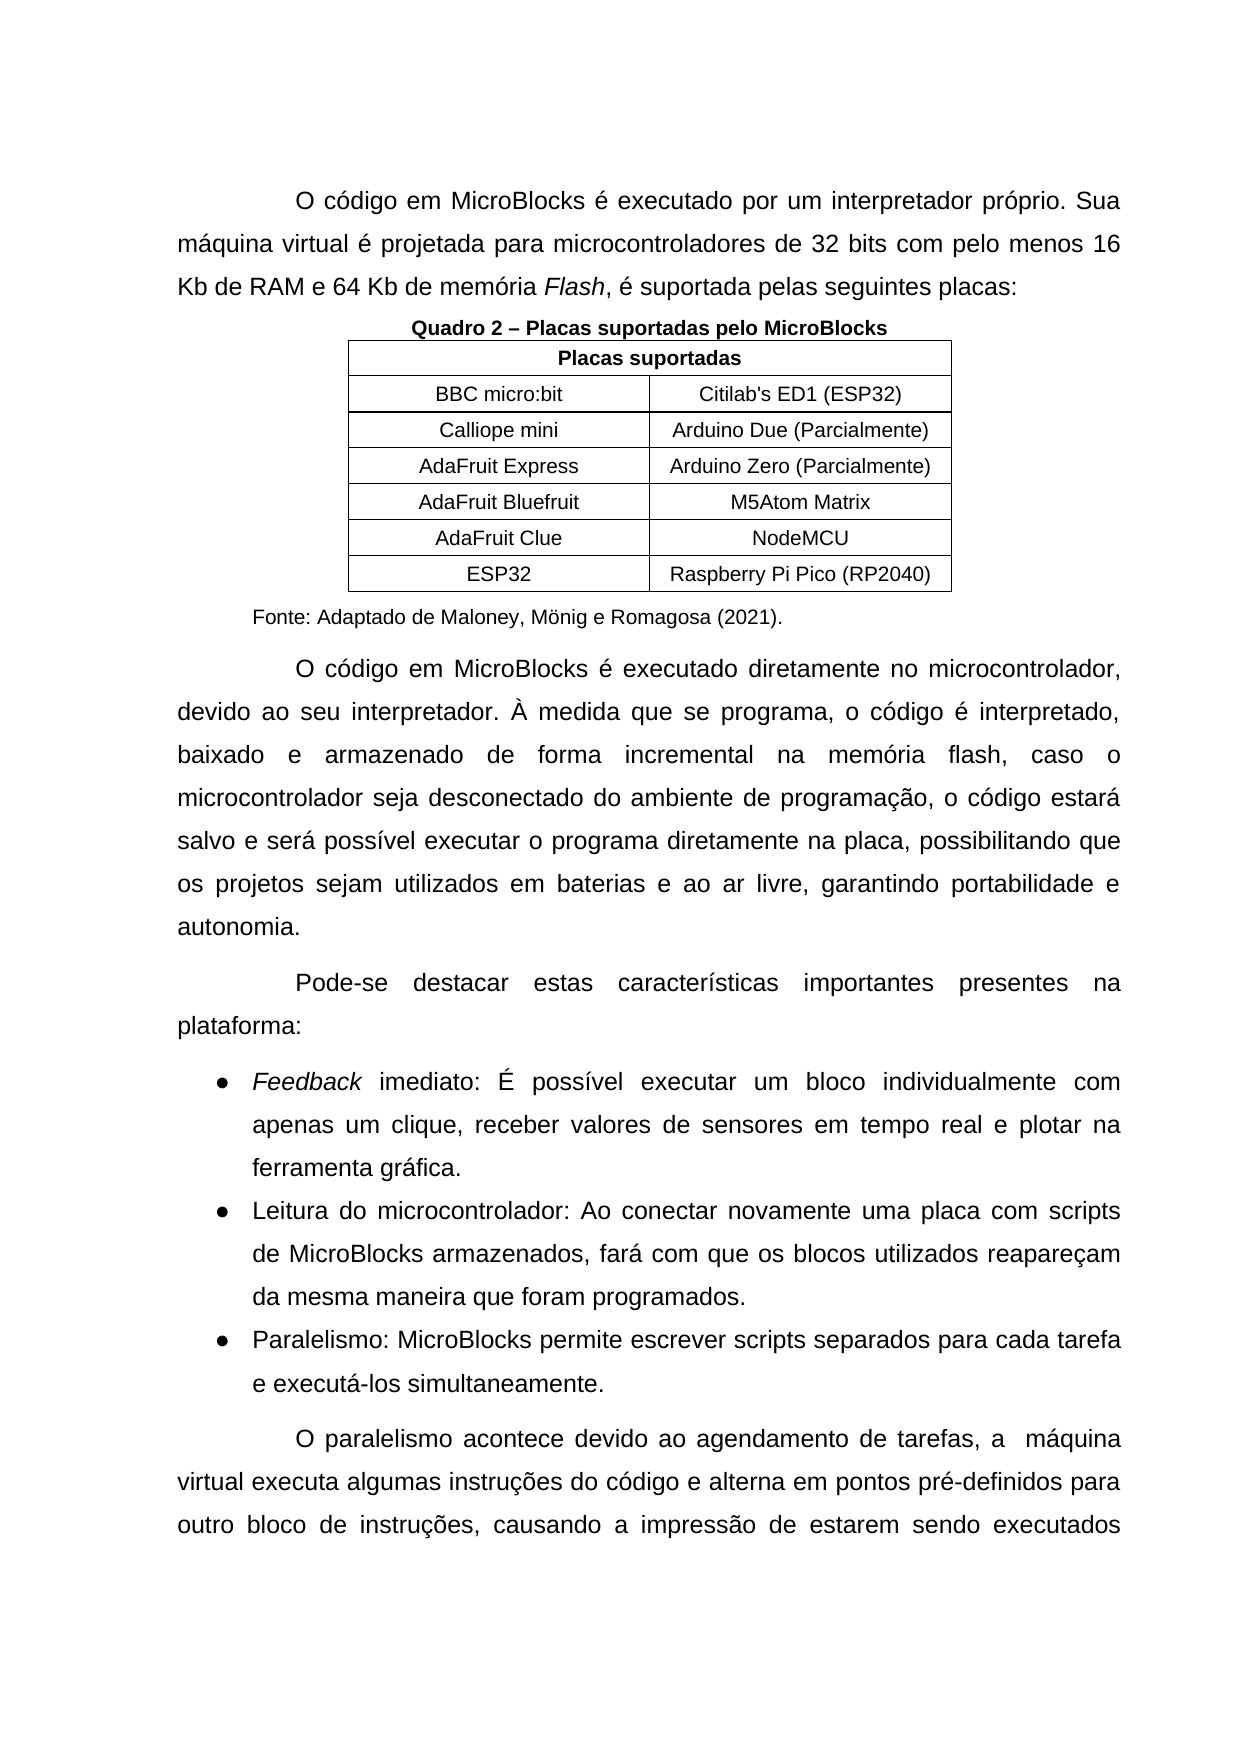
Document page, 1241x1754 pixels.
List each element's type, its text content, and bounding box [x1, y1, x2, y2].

list Feedback imediato: É possível executar um bloco individualmente com apenas um clique, receber valores de sensores em tempo real e plotar na ferramenta gráfica. [214, 1067, 1122, 1182]
table_cell AdaFruit Clue [349, 520, 649, 555]
list Leitura do microcontrolador: Ao conectar novamente uma placa com scripts de MicroBlocks armazenados, fará com que os blocos utilizados reapareçam da mesma maneira que foram programados. [214, 1196, 1122, 1311]
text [177, 1424, 1122, 1539]
table_cell ESP32 [349, 556, 649, 591]
table_cell AdaFruit Express [349, 448, 649, 483]
list Paralelismo: MicroBlocks permite escrever scripts separados para cada tarefa e executá-los simultaneamente. [214, 1325, 1122, 1397]
text Pode-se destacar estas características importantes presentes na plataforma: [177, 968, 1122, 1040]
table_cell BBC micro:bit [349, 376, 649, 411]
table_cell AdaFruit Bluefruit [349, 484, 649, 519]
text Quadro 2 – Placas suportadas pelo MicroBlocks [177, 316, 1122, 339]
table_header Placas suportadas [349, 341, 951, 375]
text O código em MicroBlocks é executado diretamente no microcontrolador, devido ao seu interpretador. À medida que se programa, o código é interpretado, baixado e armazenado de forma incremental na memória flash, caso o microcontrolador seja desconectado do ambiente de programação, o código estará salvo e será possível executar o programa diretamente na placa, possibilitando que os projetos sejam utilizados em baterias e ao ar livre, garantindo portabilidade e autonomia. [177, 653, 1122, 941]
text O código em MicroBlocks é executado por um interpretador próprio. Sua máquina virtual é projetada para microcontroladores de 32 bits com pelo menos 16 Kb de RAM e 64 Kb de memória Flash, é suportada pelas seguintes placas: [177, 186, 1122, 301]
table_cell Arduino Zero (Parcialmente) [650, 448, 951, 483]
table_cell Citilab's ED1 (ESP32) [650, 376, 951, 411]
table_cell Calliope mini [349, 413, 649, 447]
table_cell Arduino Due (Parcialmente) [650, 413, 951, 447]
text Fonte: Adaptado de Maloney, Mönig e Romagosa (2021). [177, 604, 1122, 628]
table_cell NodeMCU [650, 520, 951, 555]
table_cell M5Atom Matrix [650, 484, 951, 519]
table_cell Raspberry Pi Pico (RP2040) [650, 556, 951, 591]
